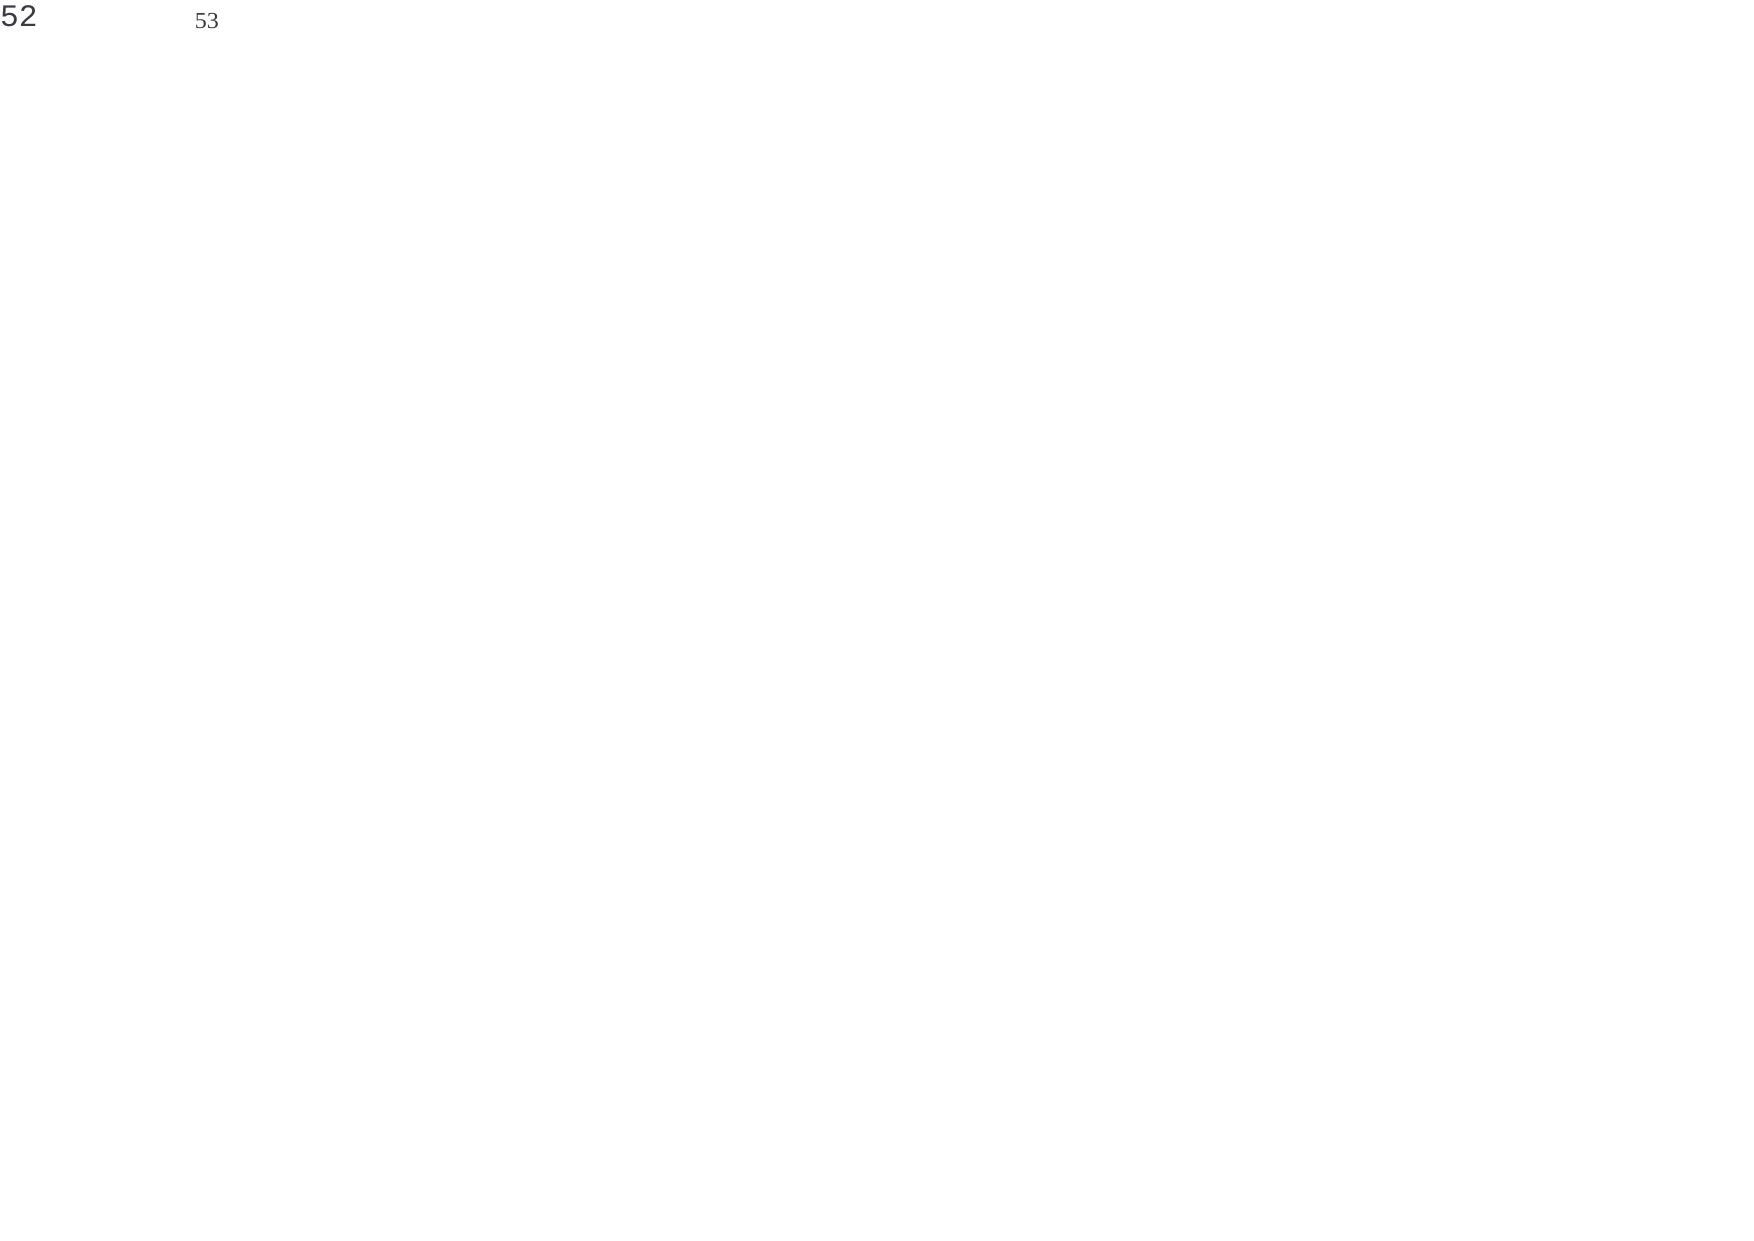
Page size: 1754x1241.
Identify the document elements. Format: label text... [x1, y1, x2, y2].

text 52 53 [0, 0, 62, 38]
